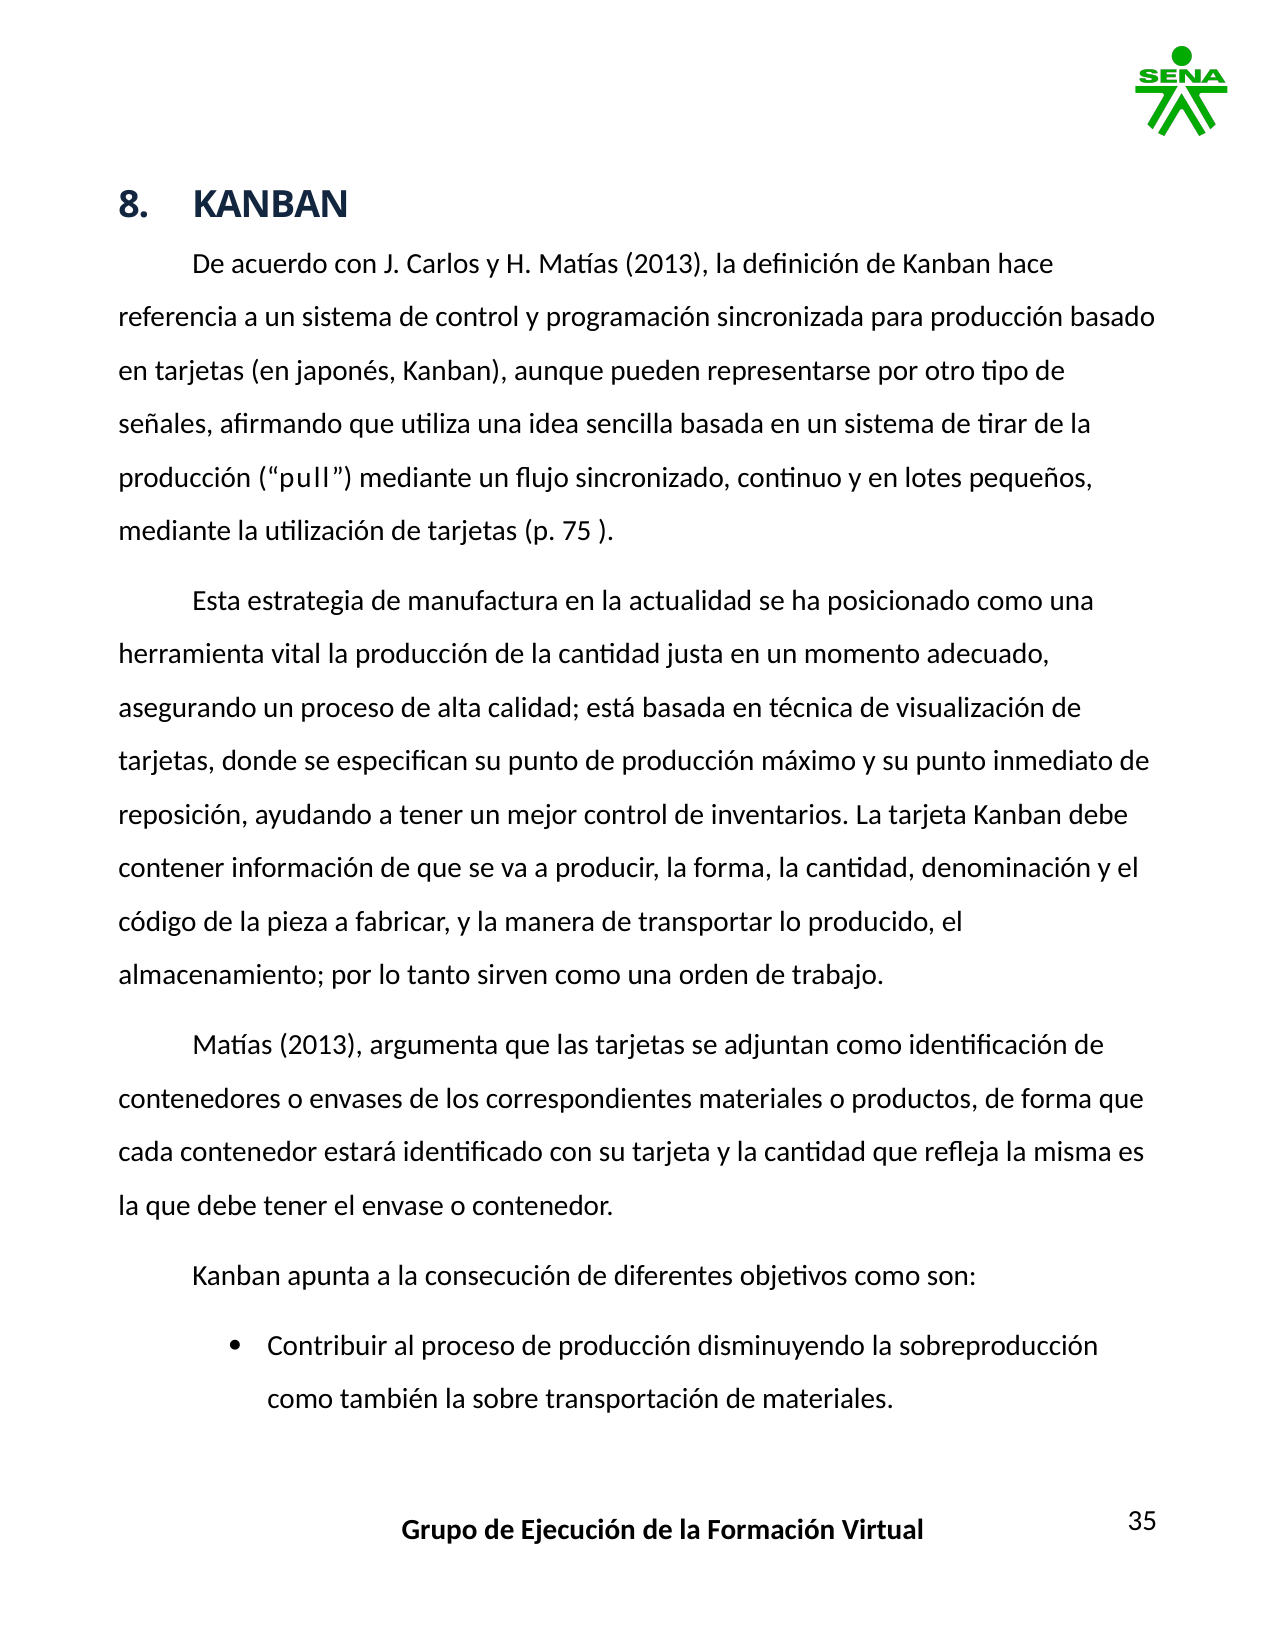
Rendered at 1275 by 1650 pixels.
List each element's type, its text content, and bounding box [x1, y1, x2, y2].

text Esta estrategia de manufactura en la actualidad se ha posicionado como una herramienta vital la producción de la cantidad justa en un momento adecuado, asegurando un proceso de alta calidad; está basada en técnica de visualización de tarjetas, donde se especifican su punto de producción máximo y su punto inmediato de reposición, ayudando a tener un mejor control de inventarios. La tarjeta Kanban debe contener información de que se va a producir, la forma, la cantidad, denominación y el código de la pieza a fabricar, y la manera de transportar lo producido, el almacenamiento; por lo tanto sirven como una orden de trabajo. [118, 582, 1157, 992]
text De acuerdo con J. Carlos y H. Matías (2013), la definición de Kanban hace referencia a un sistema de control y programación sincronizada para producción basado en tarjetas (en japonés, Kanban), aunque pueden representarse por otro tipo de señales, afirmando que utiliza una idea sencilla basada en un sistema de tirar de la producción (“pull”) mediante un flujo sincronizado, continuo y en lotes pequeños, mediante la utilización de tarjetas (p. 75 ). [118, 245, 1157, 548]
picture [1135, 46, 1228, 136]
list Contribuir al proceso de producción disminuyendo la sobreproducción como también la sobre transportación de materiales. [230, 1327, 1157, 1416]
text Kanban apunta a la consecución de diferentes objetivos como son: [118, 1257, 1157, 1292]
subtitle KANBAN [118, 177, 1157, 228]
text Matías (2013), argumenta que las tarjetas se adjuntan como identificación de contenedores o envases de los correspondientes materiales o productos, de forma que cada contenedor estará identificado con su tarjeta y la cantidad que refleja la misma es la que debe tener el envase o contenedor. [118, 1026, 1157, 1222]
